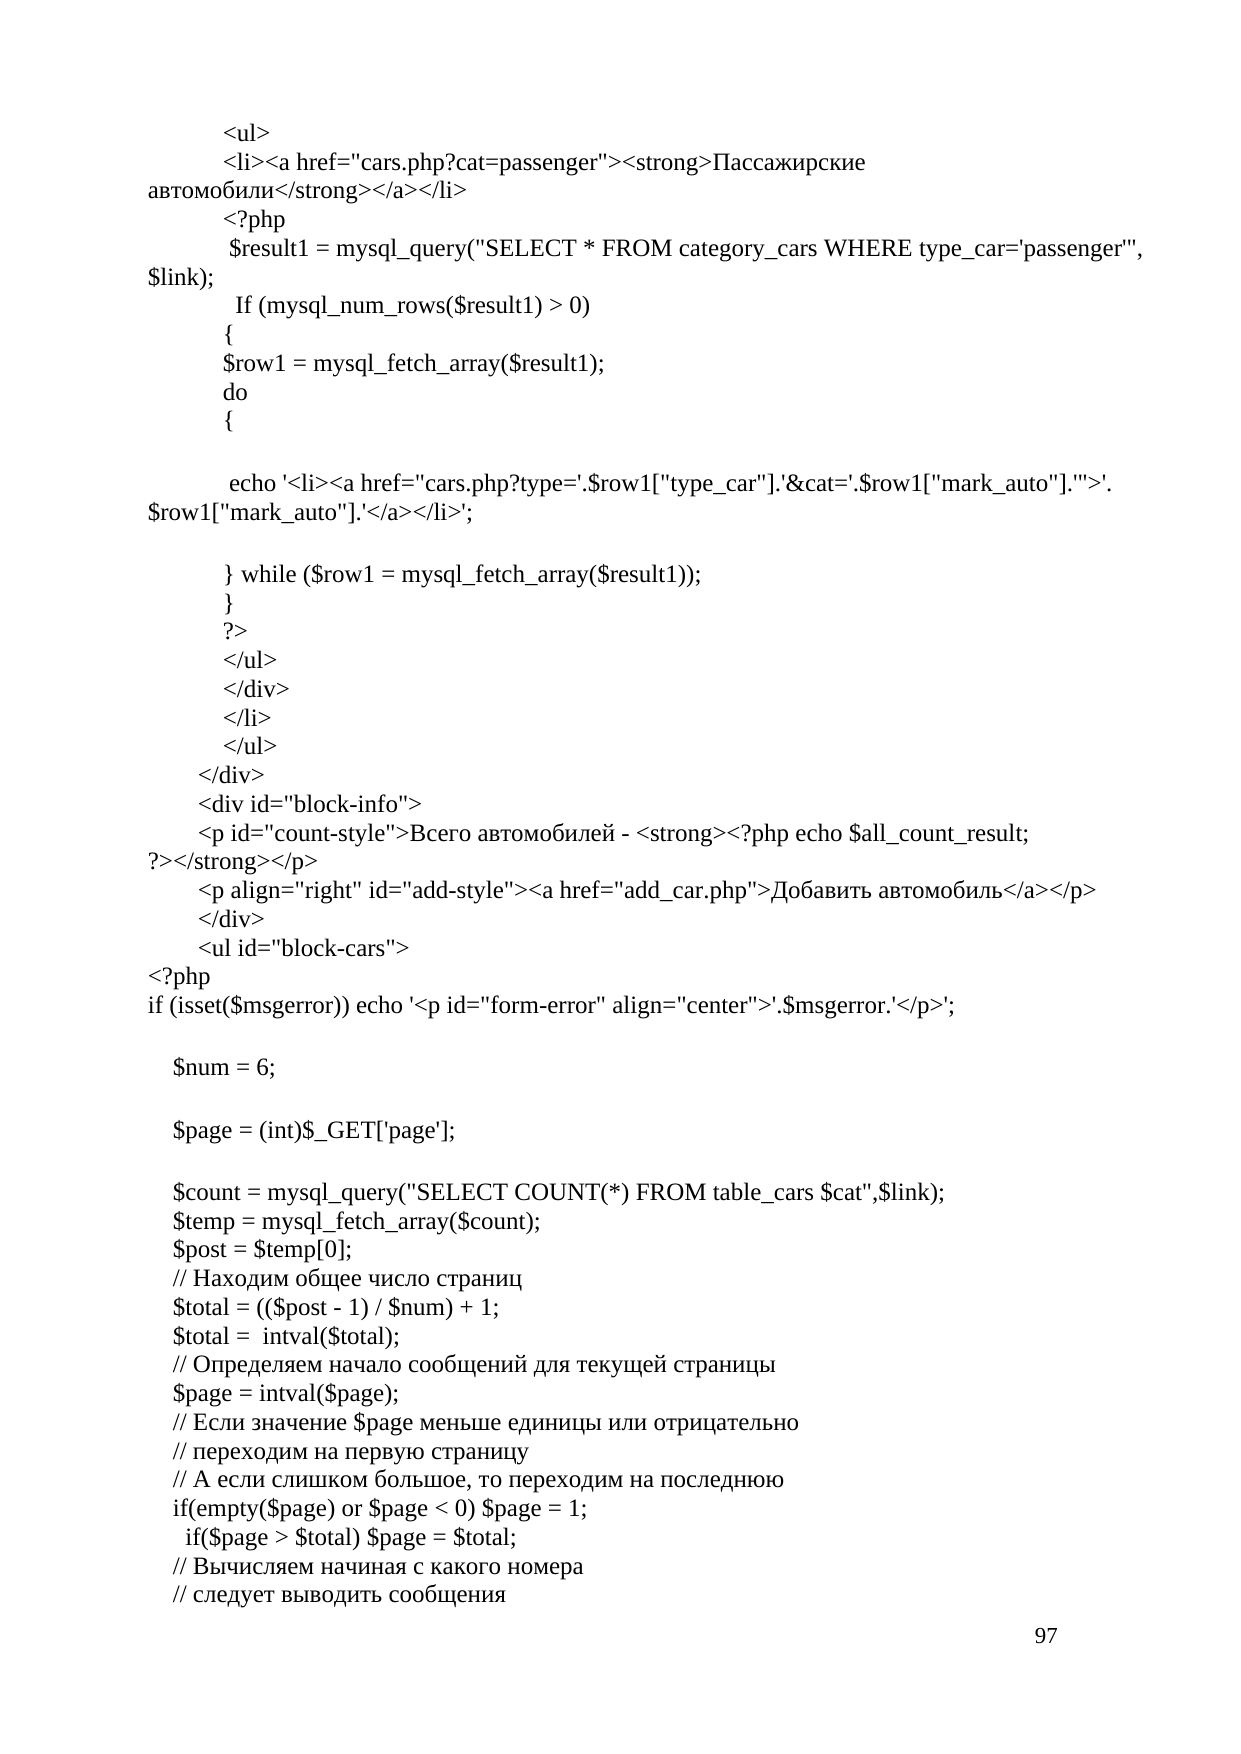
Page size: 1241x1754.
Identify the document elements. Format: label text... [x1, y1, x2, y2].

text echo '<li><a href="cars.php?type='.$row1["type_car"].'&cat='.$row1["mark_auto"].'">'.$row1["mark_auto"].'</a></li>'; [148, 468, 1164, 525]
text if($page > $total) $page = $total; [148, 1522, 1164, 1551]
text $count = mysql_query("SELECT COUNT(*) FROM table_cars $cat",$link); [148, 1177, 1164, 1206]
text <p id="count-style">Всего автомобилей - <strong><?php echo $all_count_result; ?></strong></p> [148, 818, 1164, 875]
text if(empty($page) or $page < 0) $page = 1; [148, 1493, 1164, 1522]
text <div id="block-info"> [148, 789, 1164, 818]
text // Находим общее число страниц [148, 1263, 1164, 1292]
text $post = $temp[0]; [148, 1234, 1164, 1263]
text $total = intval($total); [148, 1321, 1164, 1349]
text } [148, 588, 1164, 616]
text // Если значение $page меньше единицы или отрицательно [148, 1407, 1164, 1436]
text <?php [148, 204, 1164, 233]
text $row1 = mysql_fetch_array($result1); [148, 348, 1164, 377]
text // Вычисляем начиная с какого номера [148, 1551, 1164, 1579]
text // следует выводить сообщения [148, 1579, 1164, 1608]
text do [148, 377, 1164, 406]
text </ul> [148, 731, 1164, 760]
text $result1 = mysql_query("SELECT * FROM category_cars WHERE type_car='passenger'",$link); [148, 233, 1164, 291]
text ?> [148, 616, 1164, 645]
text // переходим на первую страницу [148, 1436, 1164, 1464]
text <ul> [148, 118, 1164, 147]
text $page = (int)$_GET['page']; [148, 1115, 1164, 1143]
text // Определяем начало сообщений для текущей страницы [148, 1349, 1164, 1378]
text </ul> [148, 645, 1164, 674]
text <li><a href="cars.php?cat=passenger"><strong>Пассажирские автомобили</strong></a></li> [148, 147, 1164, 204]
text </div> [148, 760, 1164, 789]
text { [148, 319, 1164, 348]
text <p align="right" id="add-style"><a href="add_car.php">Добавить автомобиль</a></p> [148, 875, 1164, 904]
text $temp = mysql_fetch_array($count); [148, 1206, 1164, 1234]
text </div> [148, 674, 1164, 703]
text If (mysql_num_rows($result1) > 0) [148, 291, 1164, 319]
text <?php [148, 961, 1164, 990]
text $total = (($post - 1) / $num) + 1; [148, 1292, 1164, 1321]
text <ul id="block-cars"> [148, 933, 1164, 961]
text $page = intval($page); [148, 1378, 1164, 1407]
text </div> [148, 904, 1164, 933]
text } while ($row1 = mysql_fetch_array($result1)); [148, 559, 1164, 588]
text if (isset($msgerror)) echo '<p id="form-error" align="center">'.$msgerror.'</p>'; [148, 990, 1164, 1019]
text $num = 6; [148, 1052, 1164, 1081]
text </li> [148, 703, 1164, 731]
text { [148, 406, 1164, 434]
text // А если слишком большое, то переходим на последнюю [148, 1464, 1164, 1493]
